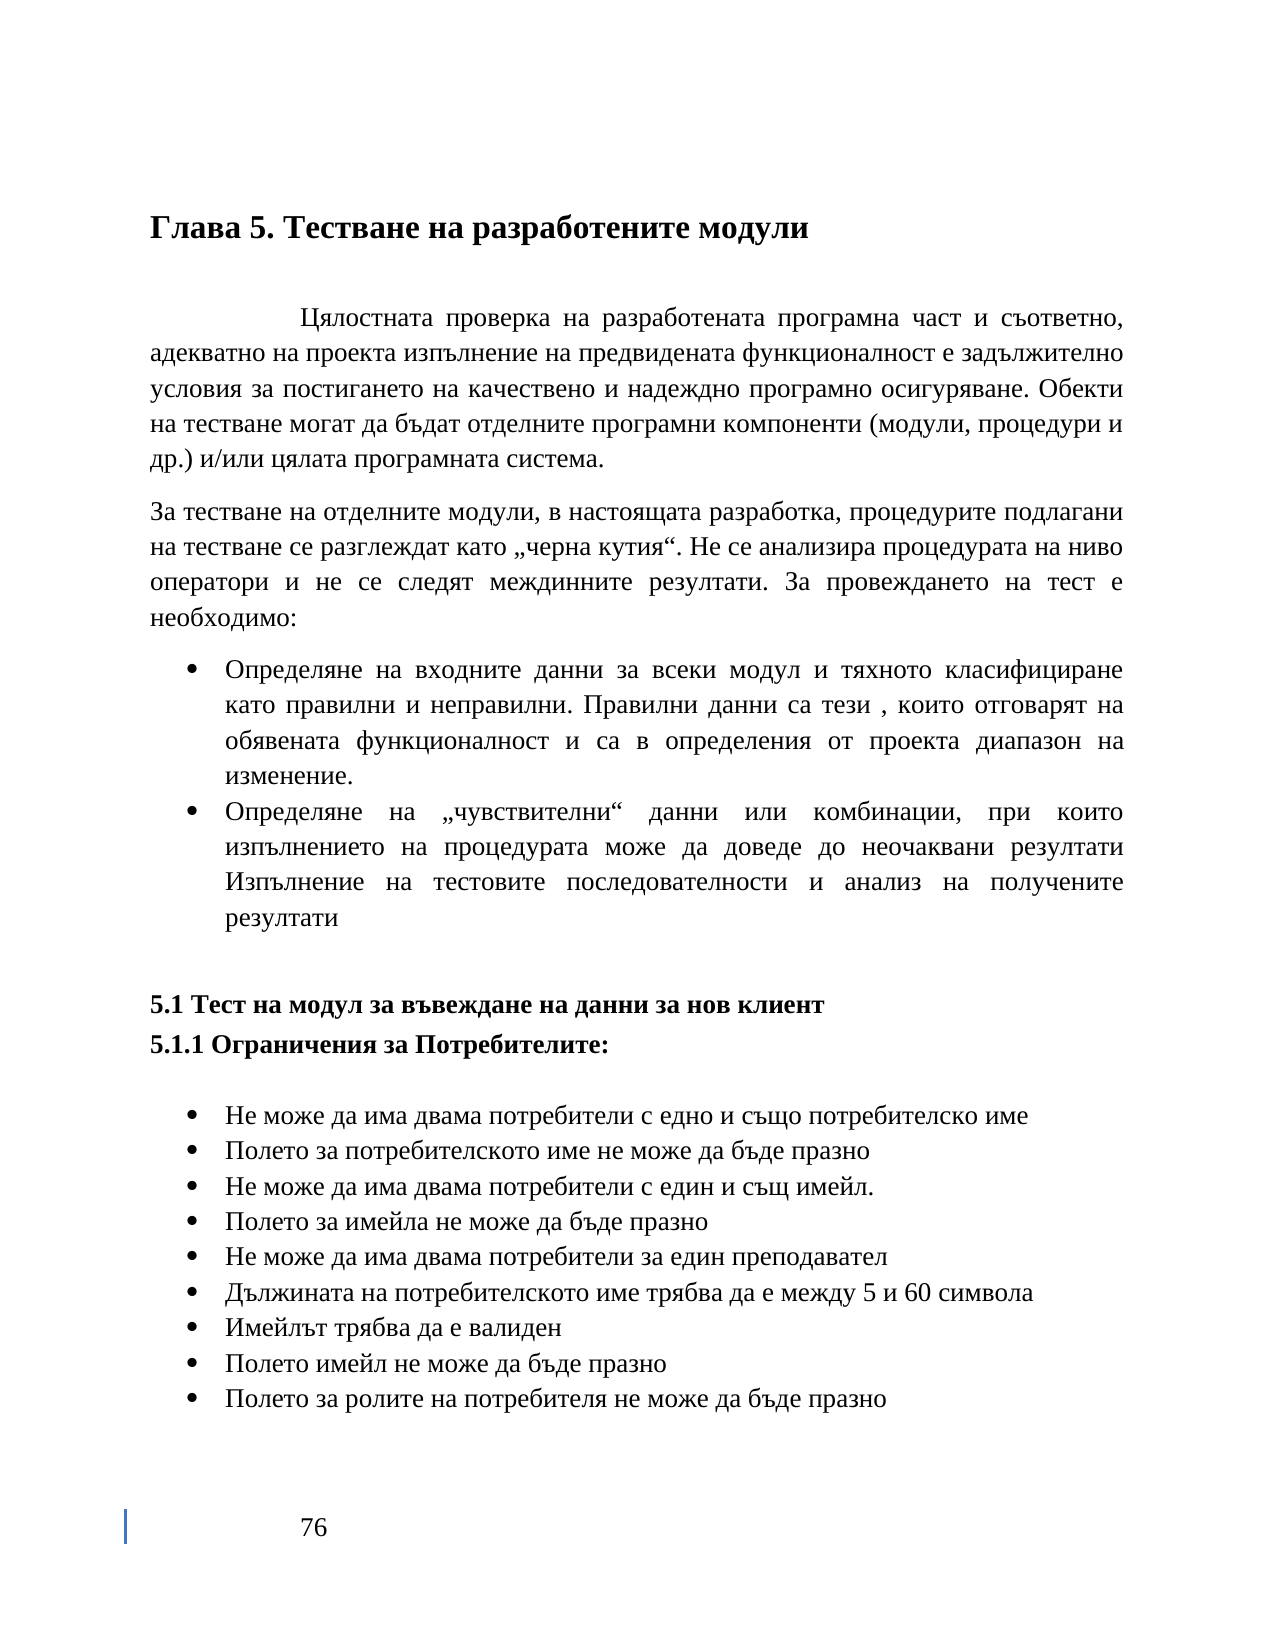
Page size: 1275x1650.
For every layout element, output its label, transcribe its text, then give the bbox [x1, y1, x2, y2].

list Не може да има двама потребители с един и същ имейл. [187, 1167, 1125, 1202]
list Не може да има двама потребители с едно и също потребителско име [187, 1096, 1125, 1131]
subtitle 5.1.1 Ограничения за Потребителите: [150, 1025, 1125, 1060]
list Определяне на „чувствителни“ данни или комбинации, при които изпълнението на процедурата може да доведе до неочаквани резултати Изпълнение на тестовите последователности и анализ на получените резултати [187, 792, 1125, 933]
list Полето за потребителското име не може да бъде празно [187, 1131, 1125, 1167]
list Не може да има двама потребители за един преподавател [187, 1237, 1125, 1273]
subtitle 5.1 Тест на модул за въвеждане на данни за нов клиент [150, 985, 1125, 1021]
list Полето имейл не може да бъде празно [187, 1344, 1125, 1379]
list Дължината на потребителското име трябва да е между 5 и 60 символа [187, 1273, 1125, 1308]
text Цялостната проверка на разработената програмна част и съответно, адекватно на проекта изпълнение на предвидената функционалност е задължително условия за постигането на качествено и надеждно програмно осигуряване. Обекти на тестване могат да бъдат отделните програмни компоненти (модули, процедури и др.) и/или цялата програмната система. [150, 298, 1125, 475]
list Определяне на входните данни за всеки модул и тяхното класифициране като правилни и неправилни. Правилни данни са тези , които отговарят на обявената функционалност и са в определения от проекта диапазон на изменение. [187, 650, 1125, 792]
list Имейлът трябва да е валиден [187, 1308, 1125, 1344]
list Полето за имейла не може да бъде празно [187, 1202, 1125, 1237]
text За тестване на отделните модули, в настоящата разработка, процедурите подлагани на тестване се разглеждат като „черна кутия“. Не се анализира процедурата на ниво оператори и не се следят междинните резултати. За провеждането на тест е необходимо: [150, 492, 1125, 633]
subtitle Глава 5. Тестване на разработените модули [150, 210, 1125, 246]
list Полето за ролите на потребителя не може да бъде празно [187, 1379, 1125, 1414]
